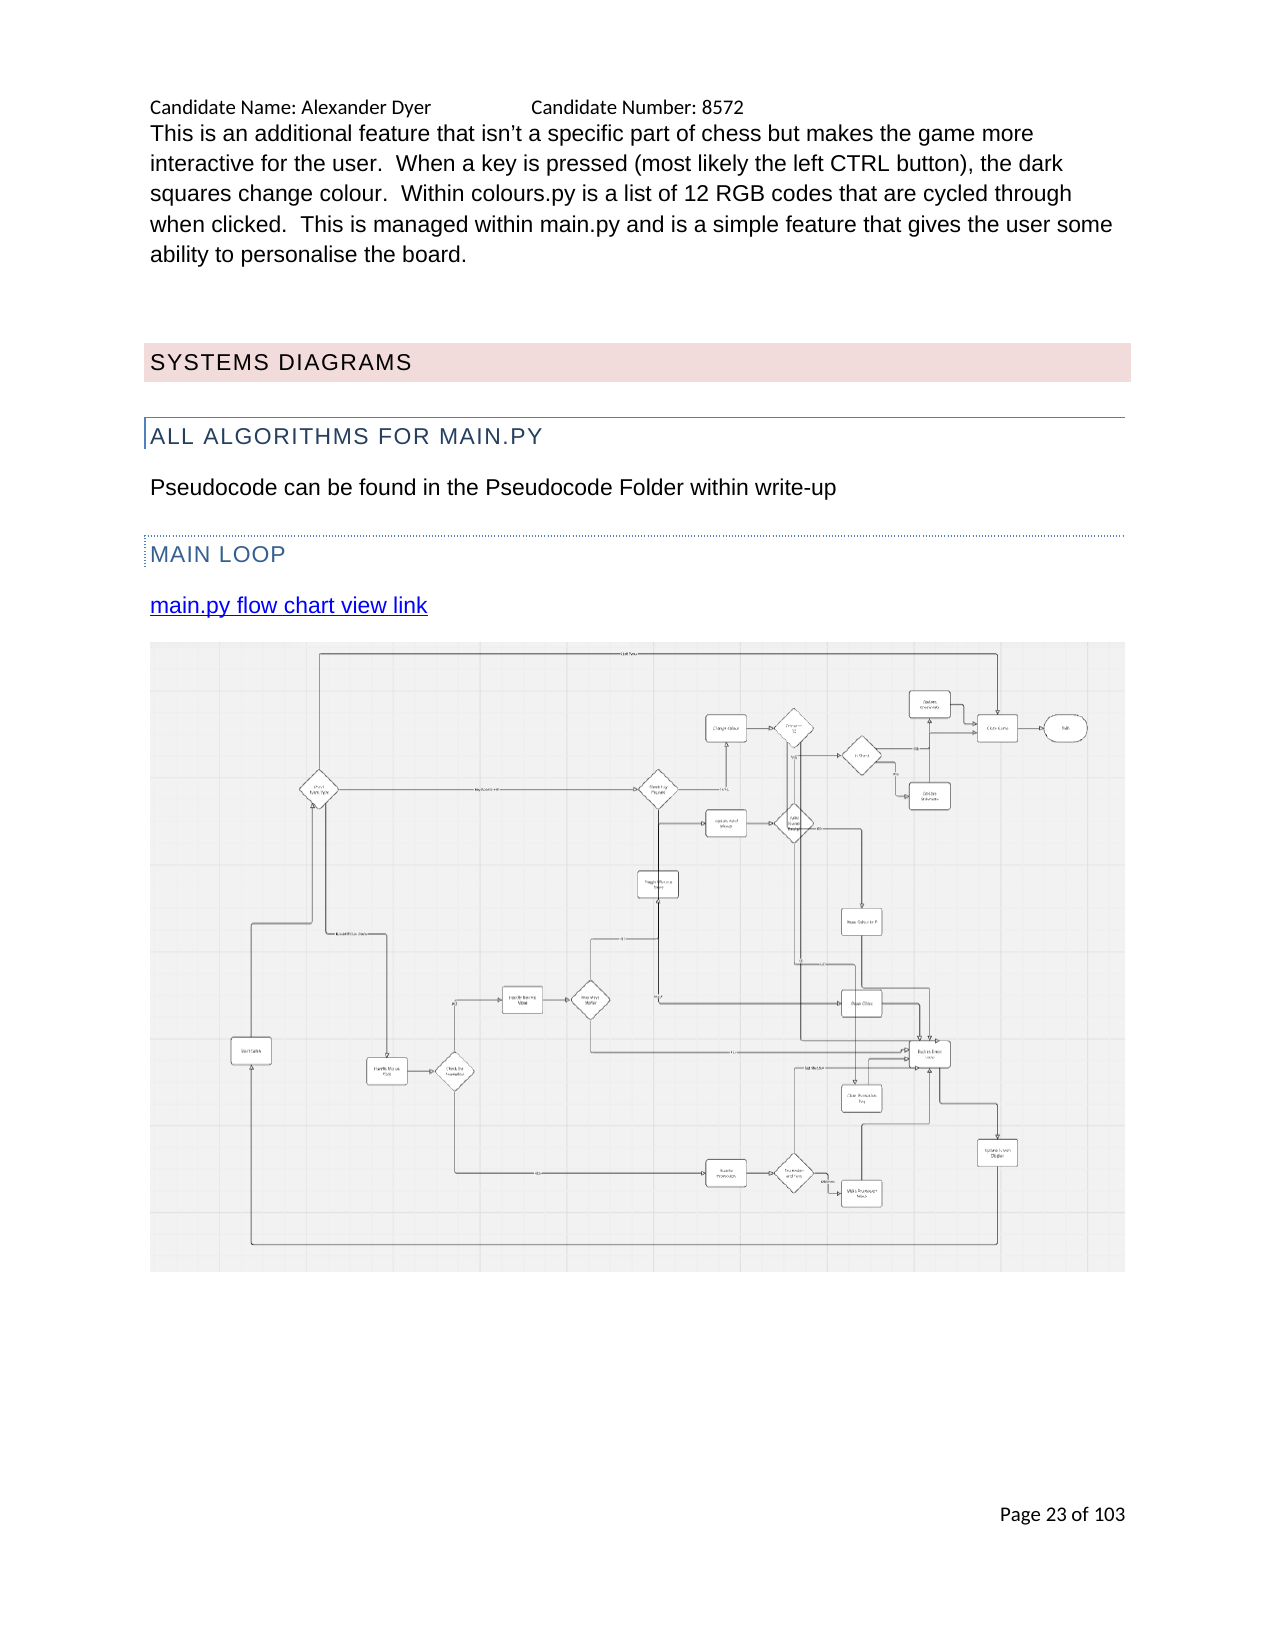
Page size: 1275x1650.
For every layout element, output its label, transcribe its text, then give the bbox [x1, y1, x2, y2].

text main.py flow chart view link [150, 592, 1125, 618]
text This is an additional feature that isn’t a specific part of chess but makes the game more interactive for the user. When a key is pressed (most likely the left CTRL button), the dark squares change colour. Within colours.py is a list of 12 RGB codes that are cycled through when clicked. This is managed within main.py and is a simple feature that gives the user some ability to personalise the board. [150, 120, 1125, 267]
picture [150, 642, 1125, 1272]
subtitle Systems Diagrams [150, 349, 1125, 376]
subtitle All Algorithms for Main.py [146, 418, 1125, 449]
subtitle Main Loop [144, 535, 1125, 567]
text Pseudocode can be found in the Pseudocode Folder within write-up [150, 474, 1125, 500]
